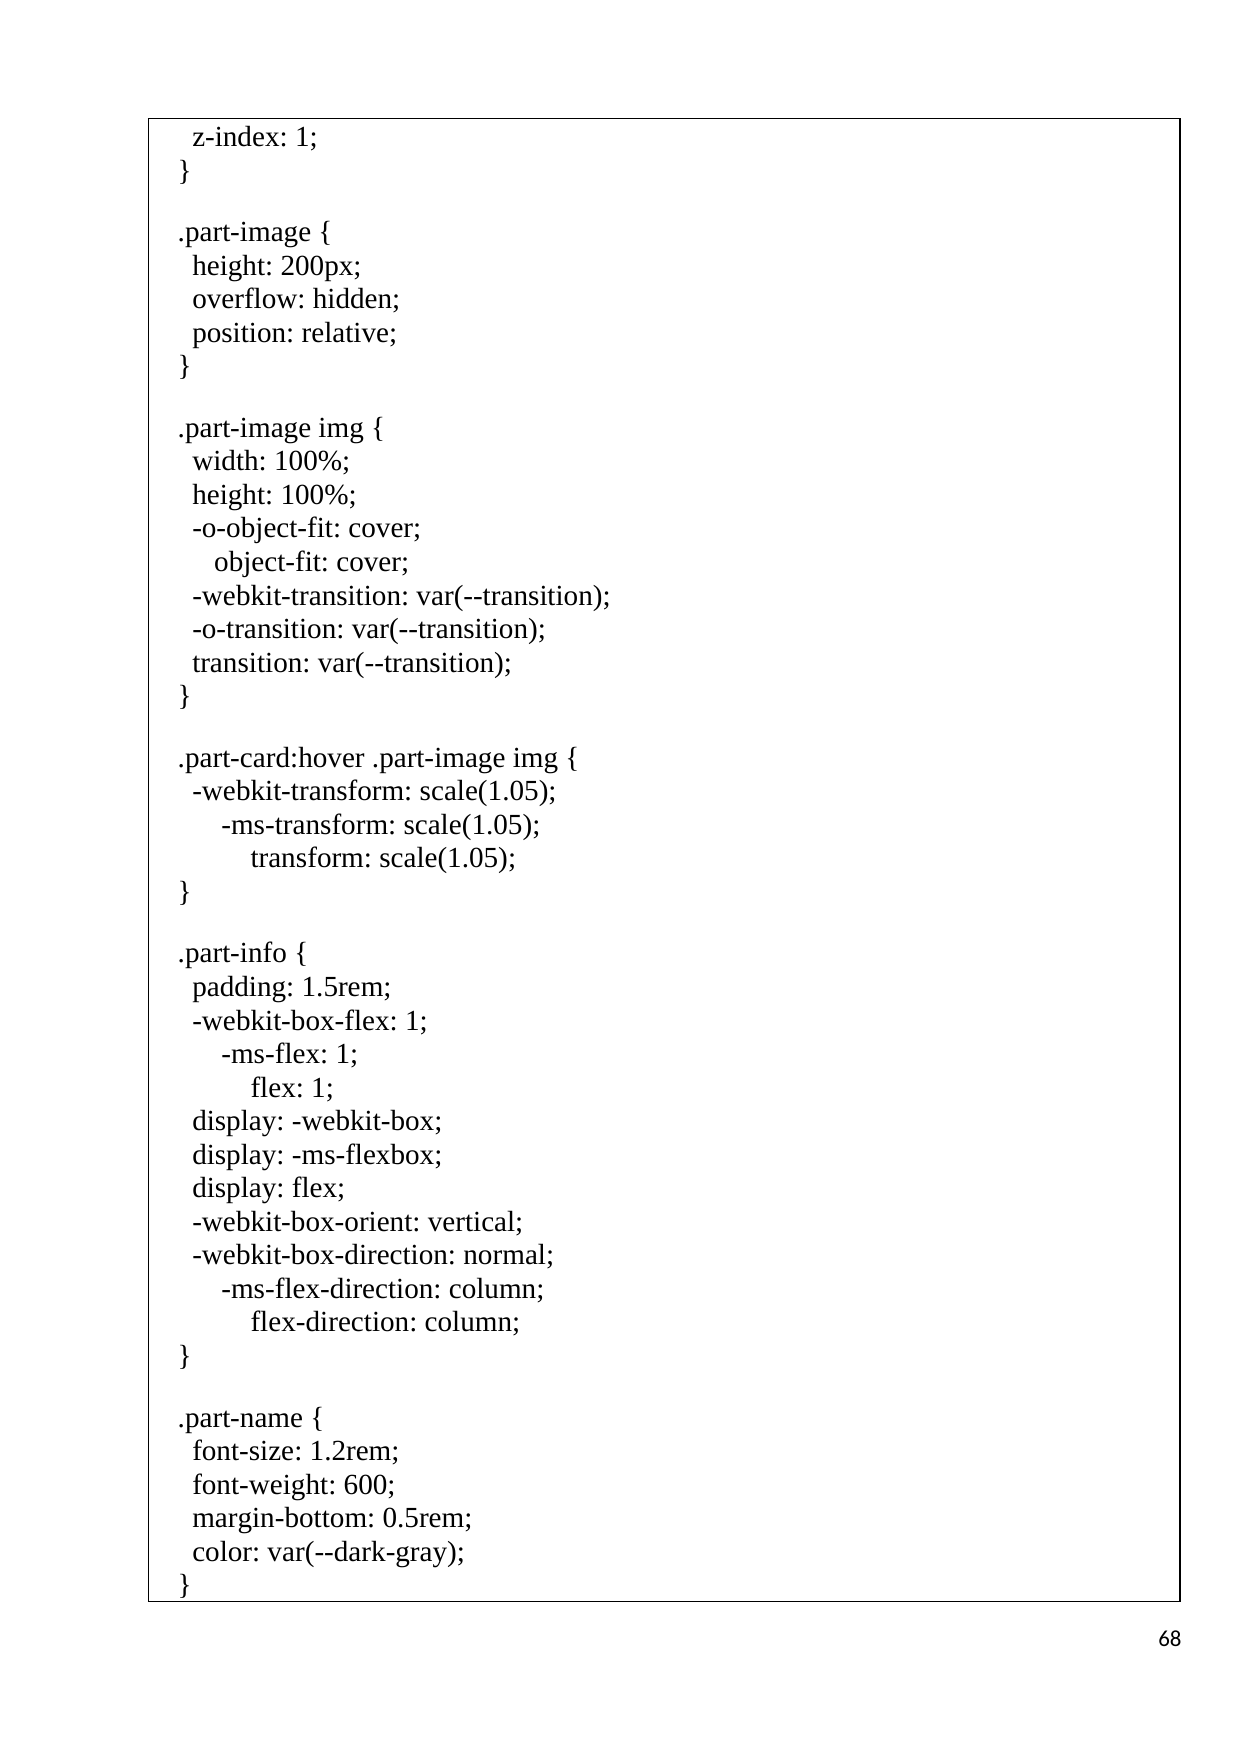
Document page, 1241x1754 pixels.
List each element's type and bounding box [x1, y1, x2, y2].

table_header [149, 119, 1179, 1601]
